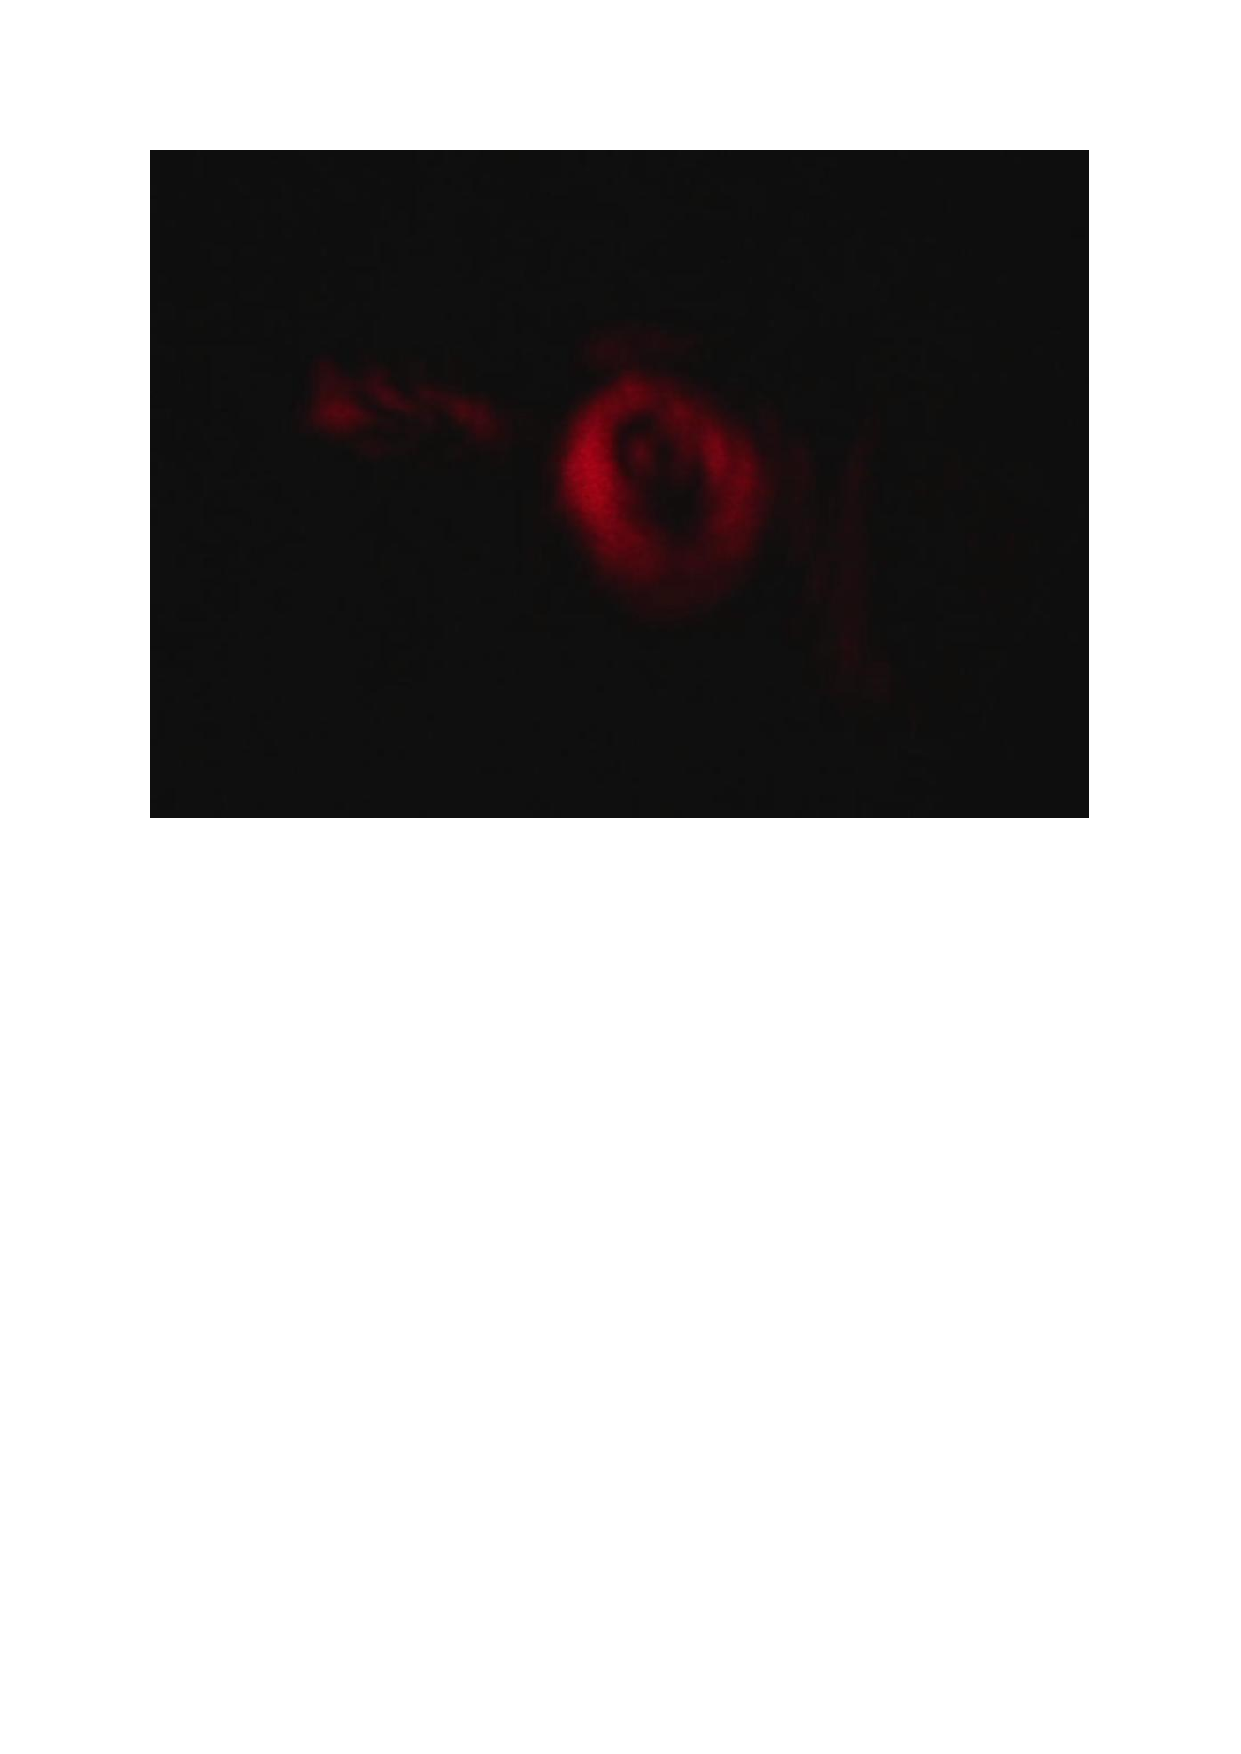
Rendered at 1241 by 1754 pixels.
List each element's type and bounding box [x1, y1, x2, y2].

picture [150, 150, 1089, 818]
